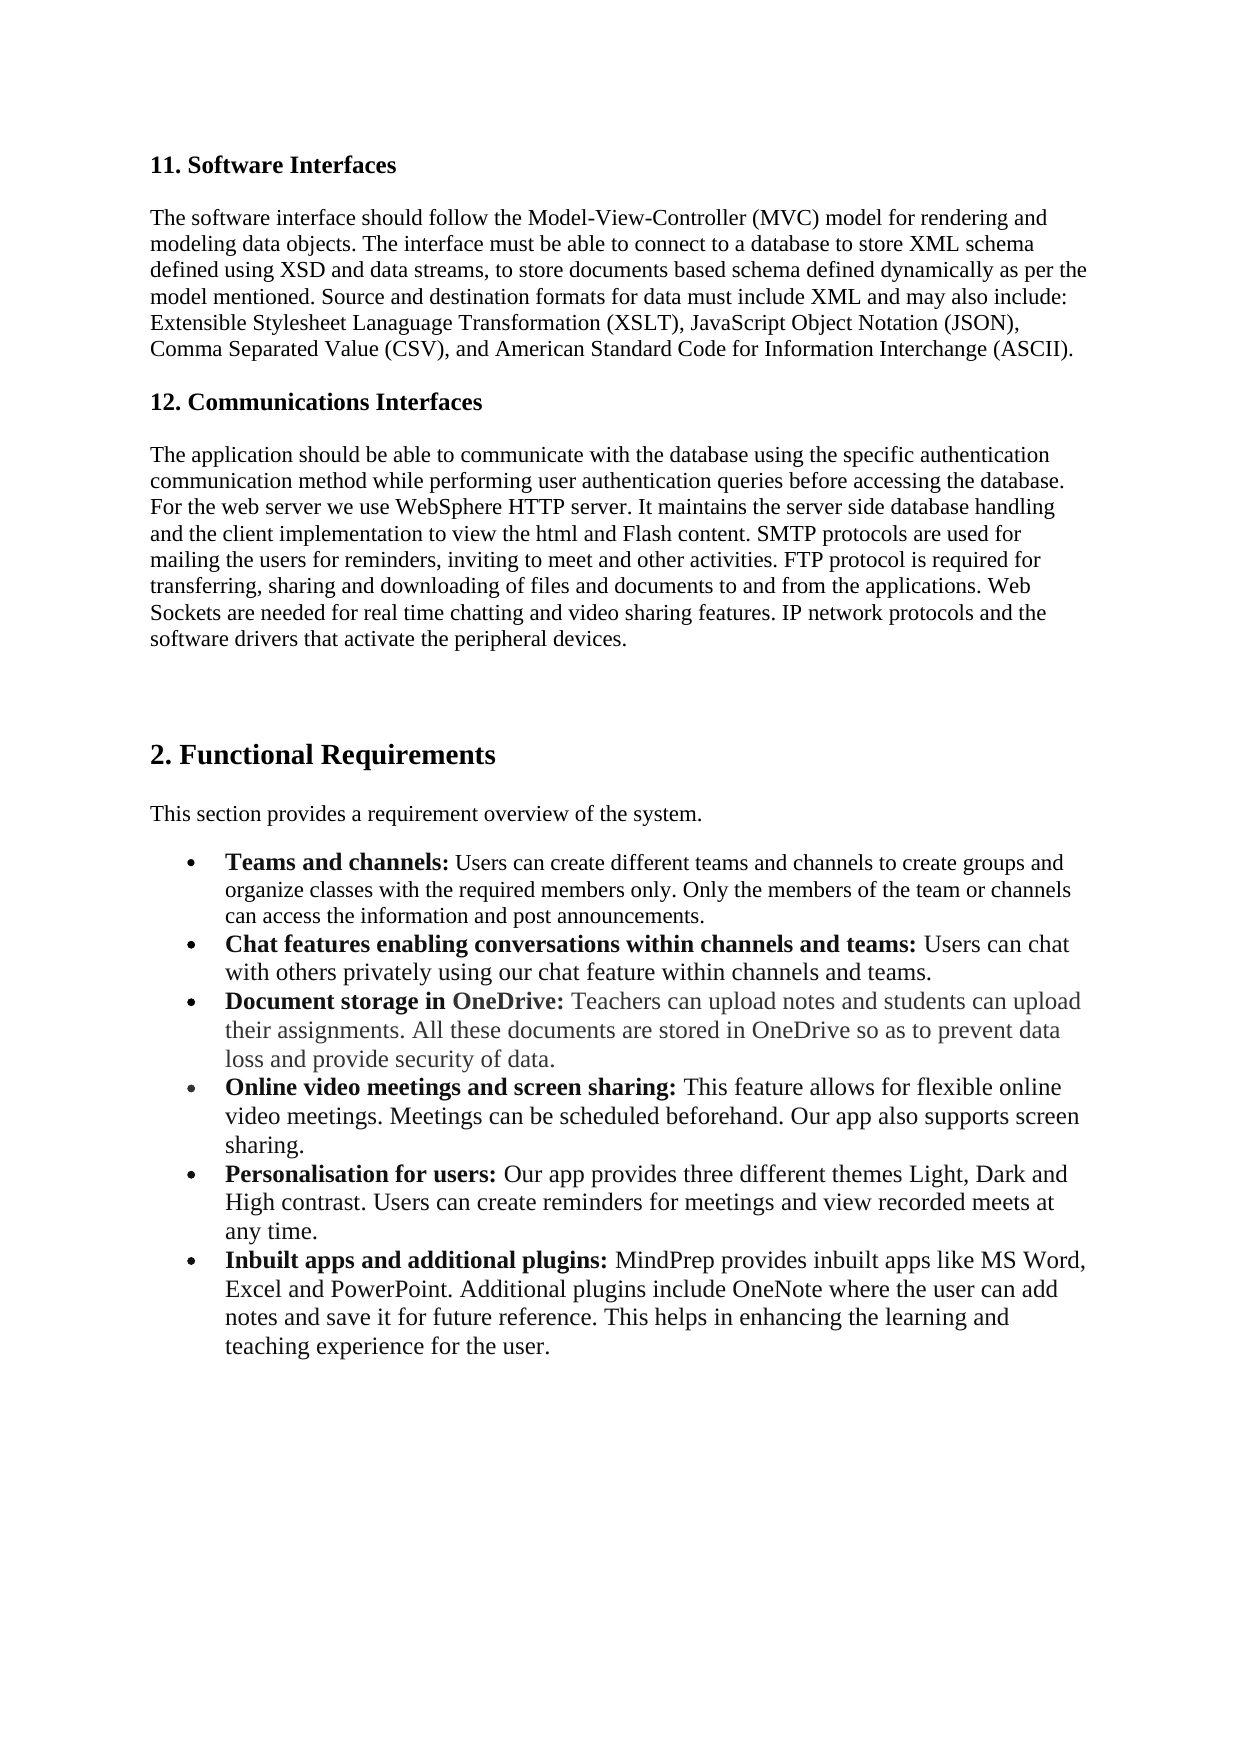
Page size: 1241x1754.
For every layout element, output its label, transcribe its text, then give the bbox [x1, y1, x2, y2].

list Chat features enabling conversations within channels and teams: Users can chat with others privately using our chat feature within channels and teams. [187, 929, 1090, 986]
list Personalisation for users: Our app provides three different themes Light, Dark and High contrast. Users can create reminders for meetings and view recorded meets at any time. [187, 1159, 1090, 1245]
text The software interface should follow the Model-View-Controller (MVC) model for rendering and modeling data objects. The interface must be able to connect to a database to store XML schema defined using XSD and data streams, to store documents based schema defined dynamically as per the model mentioned. Source and destination formats for data must include XML and may also include: Extensible Stylesheet Lanaguage Transformation (XSLT), JavaScript Object Notation (JSON), Comma Separated Value (CSV), and American Standard Code for Information Interchange (ASCII). [150, 204, 1090, 362]
list Document storage in OneDrive: Teachers can upload notes and students can upload their assignments. All these documents are stored in OneDrive so as to prevent data loss and provide security of data. [187, 986, 1090, 1072]
text The application should be able to communicate with the database using the specific authentication communication method while performing user authentication queries before accessing the database. For the web server we use WebSphere HTTP server. It maintains the server side database handling and the client implementation to view the html and Flash content. SMTP protocols are used for mailing the users for reminders, inviting to meet and other activities. FTP protocol is required for transferring, sharing and downloading of files and documents to and from the applications. Web Sockets are needed for real time chatting and video sharing features. IP network protocols and the software drivers that activate the peripheral devices. [150, 441, 1090, 651]
list Inbuilt apps and additional plugins: MindPrep provides inbuilt apps like MS Word, Excel and PowerPoint. Additional plugins include OneNote where the user can add notes and save it for future reference. This helps in enhancing the learning and teaching experience for the user. [187, 1245, 1090, 1360]
text 12. Communications Interfaces [150, 387, 1090, 416]
list Online video meetings and screen sharing: This feature allows for flexible online video meetings. Meetings can be scheduled beforehand. Our app also supports screen sharing. [187, 1072, 1090, 1159]
list Teams and channels: Users can create different teams and channels to create groups and organize classes with the required members only. Only the members of the team or channels can access the information and post announcements. [187, 847, 1090, 929]
text 2. Functional Requirements [150, 737, 1090, 771]
text This section provides a requirement overview of the system. [150, 800, 1090, 826]
text 11. Software Interfaces [150, 150, 1090, 179]
